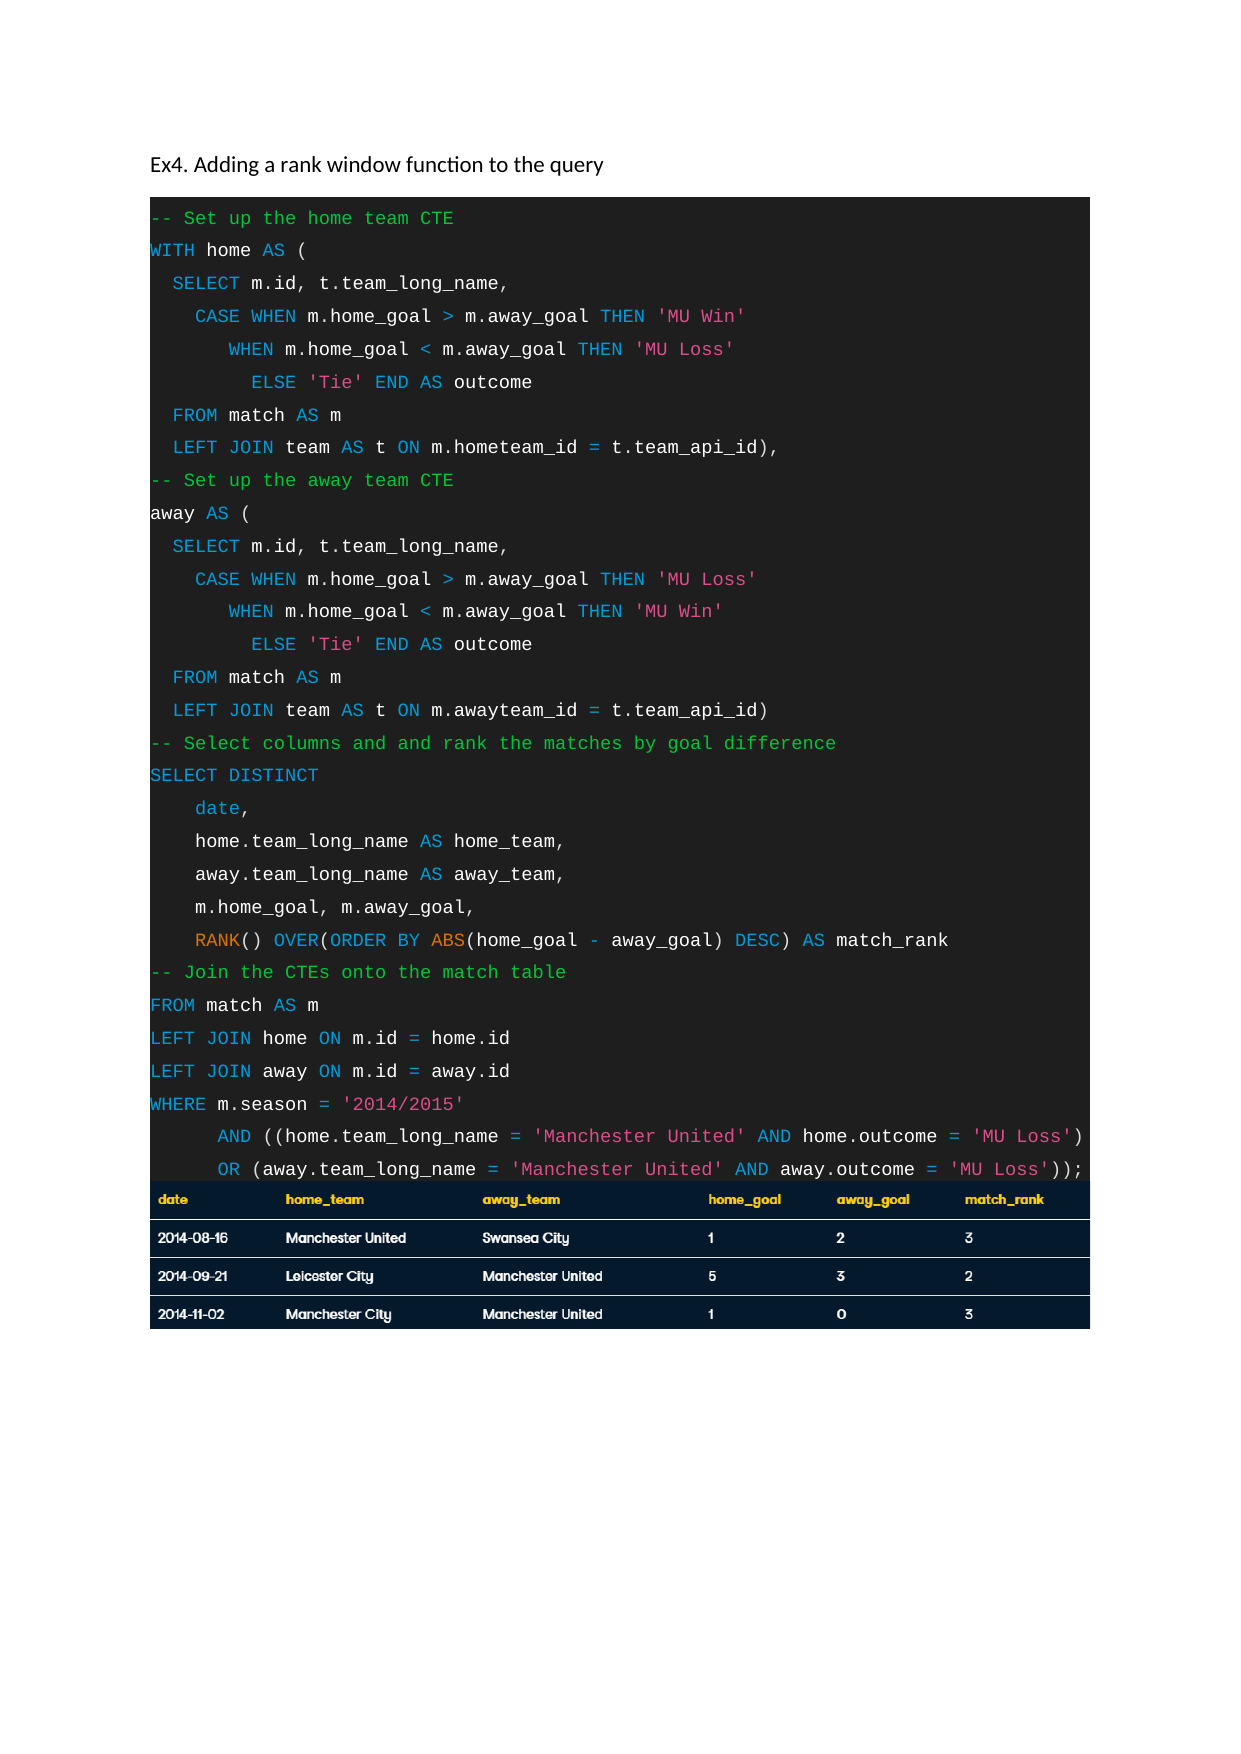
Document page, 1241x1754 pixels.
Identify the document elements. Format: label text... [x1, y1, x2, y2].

text m.home_goal, m.away_goal, [150, 886, 1090, 919]
text WHEN m.home_goal < m.away_goal THEN 'MU Loss' [150, 328, 1090, 361]
text ELSE 'Tie' END AS outcome [150, 361, 1090, 394]
text CASE WHEN m.home_goal > m.away_goal THEN 'MU Win' [150, 295, 1090, 328]
text FROM match AS m [150, 984, 1090, 1017]
picture [150, 1181, 1091, 1329]
text -- Select columns and and rank the matches by goal difference [150, 722, 1090, 755]
text FROM match AS m [150, 656, 1090, 689]
text away.team_long_name AS away_team, [150, 853, 1090, 886]
text -- Join the CTEs onto the match table [150, 952, 1090, 984]
text ELSE 'Tie' END AS outcome [150, 623, 1090, 656]
text -- Set up the away team CTE [150, 459, 1090, 492]
text OR (away.team_long_name = 'Manchester United' AND away.outcome = 'MU Loss')); [150, 1148, 1090, 1181]
text FROM match AS m [150, 394, 1090, 427]
text LEFT JOIN team AS t ON m.hometeam_id = t.team_api_id), [150, 427, 1090, 459]
text home.team_long_name AS home_team, [150, 820, 1090, 853]
text LEFT JOIN team AS t ON m.awayteam_id = t.team_api_id) [150, 689, 1090, 722]
text SELECT m.id, t.team_long_name, [150, 262, 1090, 295]
text SELECT DISTINCT [150, 755, 1090, 787]
text date, [150, 787, 1090, 820]
text WITH home AS ( [150, 230, 1090, 262]
text AND ((home.team_long_name = 'Manchester United' AND home.outcome = 'MU Loss') [150, 1116, 1090, 1148]
text -- Set up the home team CTE [150, 197, 1090, 230]
text SELECT m.id, t.team_long_name, [150, 525, 1090, 558]
text CASE WHEN m.home_goal > m.away_goal THEN 'MU Loss' [150, 558, 1090, 591]
text WHEN m.home_goal < m.away_goal THEN 'MU Win' [150, 591, 1090, 623]
text LEFT JOIN away ON m.id = away.id [150, 1050, 1090, 1083]
text WHERE m.season = '2014/2015' [150, 1083, 1090, 1116]
text Ex4. Adding a rank window function to the query [150, 150, 1090, 178]
text LEFT JOIN home ON m.id = home.id [150, 1017, 1090, 1050]
text RANK() OVER(ORDER BY ABS(home_goal - away_goal) DESC) AS match_rank [150, 919, 1090, 952]
text away AS ( [150, 492, 1090, 525]
